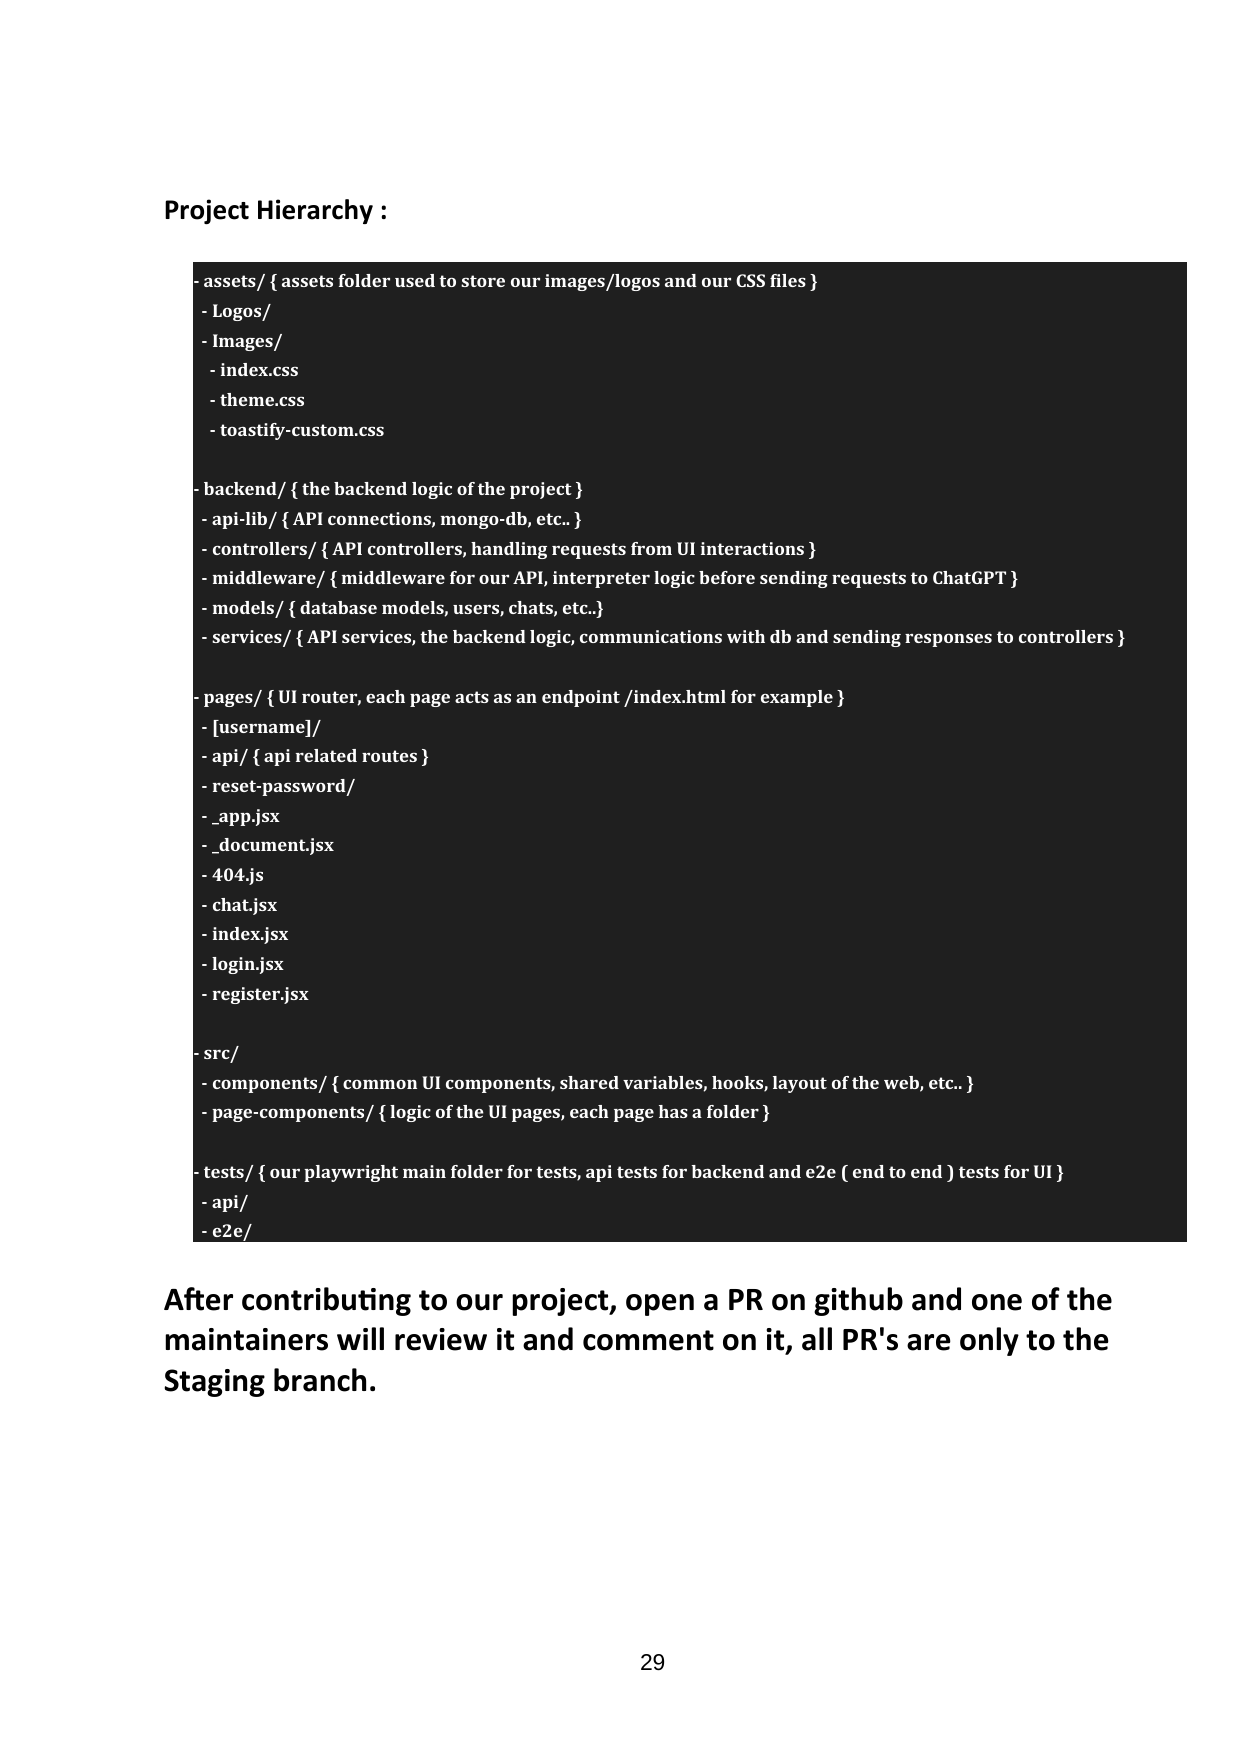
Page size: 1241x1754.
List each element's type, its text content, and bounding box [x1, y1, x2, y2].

list - controllers/ { API controllers, handling requests from UI interactions } [193, 529, 1187, 559]
list - components/ { common UI components, shared variables, hooks, layout of the web, etc.. } [193, 1064, 1187, 1093]
list - _app.jsx [193, 797, 1187, 826]
list - src/ [193, 1034, 1187, 1064]
list - api/ { api related routes } [193, 737, 1187, 767]
list - index.jsx [193, 915, 1187, 945]
list - _document.jsx [193, 826, 1187, 856]
list - models/ { database models, users, chats, etc..} [193, 589, 1187, 618]
list - page-components/ { logic of the UI pages, each page has a folder } [193, 1093, 1187, 1123]
list - pages/ { UI router, each page acts as an endpoint /index.html for example } [193, 678, 1187, 707]
list - reset-password/ [193, 767, 1187, 797]
list - Logos/ [193, 292, 1187, 322]
list - assets/ { assets folder used to store our images/logos and our CSS files } [193, 262, 1187, 292]
list - api-lib/ { API connections, mongo-db, etc.. } [193, 500, 1187, 529]
list - register.jsx [193, 975, 1187, 1004]
list - middleware/ { middleware for our API, interpreter logic before sending requests to ChatGPT } [193, 559, 1187, 589]
list - Images/ [193, 322, 1187, 351]
list - index.css [193, 351, 1187, 381]
list - backend/ { the backend logic of the project } [193, 470, 1187, 500]
list - theme.css [193, 381, 1187, 411]
list - login.jsx [193, 945, 1187, 975]
list - tests/ { our playwright main folder for tests, api tests for backend and e2e ( end to end ) tests for UI } [193, 1153, 1187, 1182]
text After contributing to our project, open a PR on github and one of the maintainers will review it and comment on it, all PR's are only to the Staging branch. [163, 1277, 1141, 1400]
text Project Hierarchy : [163, 191, 1141, 227]
list - 404.js [193, 856, 1187, 886]
list - api/ [193, 1182, 1187, 1212]
list - services/ { API services, the backend logic, communications with db and sending responses to controllers } [193, 618, 1187, 648]
list - toastify-custom.css [193, 411, 1187, 440]
list - e2e/ [193, 1212, 1187, 1242]
list - [username]/ [193, 707, 1187, 737]
list - chat.jsx [193, 886, 1187, 915]
